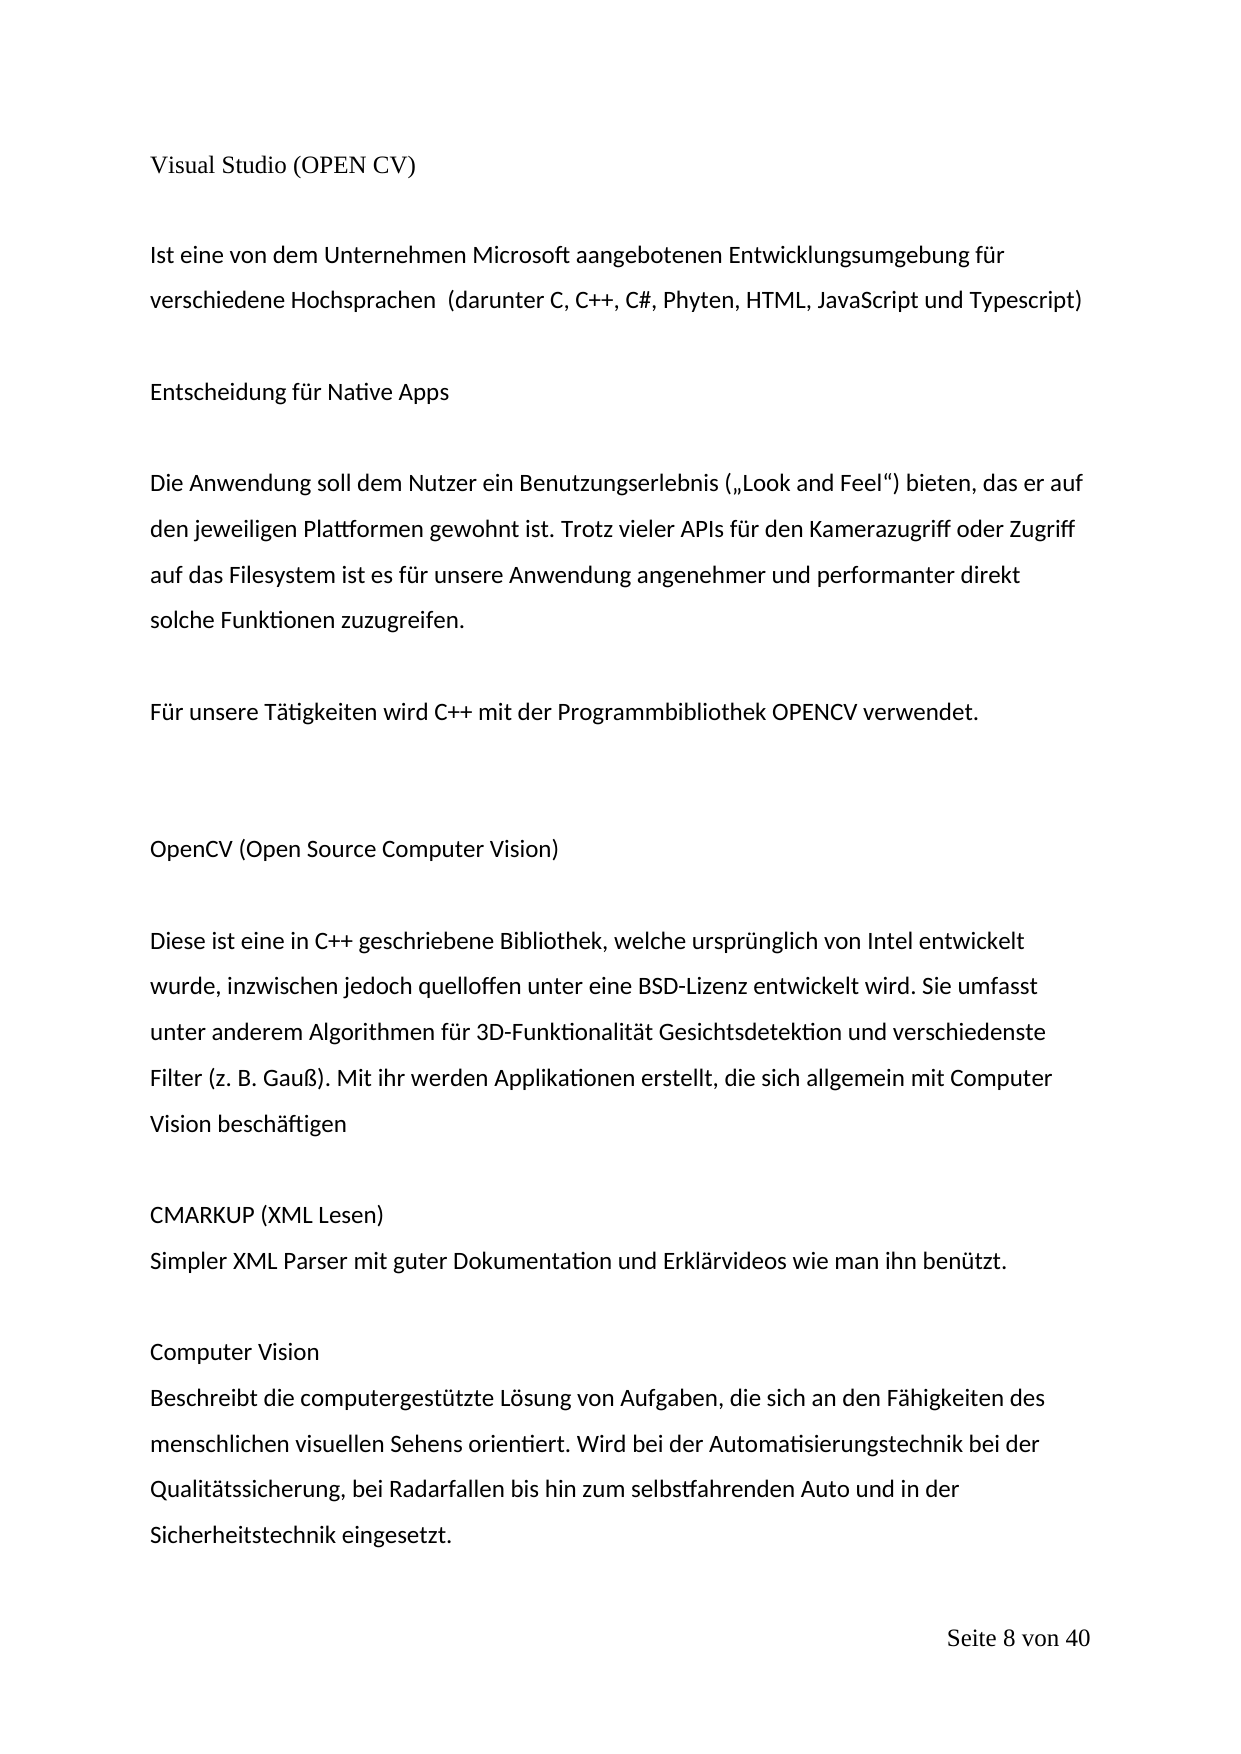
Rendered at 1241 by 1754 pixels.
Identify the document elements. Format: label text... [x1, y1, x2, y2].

text Die Anwendung soll dem Nutzer ein Benutzungserlebnis („Look and Feel“) bieten, das er auf den jeweiligen Plattformen gewohnt ist. Trotz vieler APIs für den Kamerazugriff oder Zugriff auf das Filesystem ist es für unsere Anwendung angenehmer und performanter direkt solche Funktionen zuzugreifen. [150, 467, 1090, 635]
text Simpler XML Parser mit guter Dokumentation und Erklärvideos wie man ihn benützt. [150, 1245, 1090, 1275]
text Entscheidung für Native Apps [150, 376, 1090, 407]
text Ist eine von dem Unternehmen Microsoft aangebotenen Entwicklungsumgebung für verschiedene Hochsprachen (darunter C, C++, C#, Phyten, HTML, JavaScript und Typescript) [150, 239, 1090, 315]
text Visual Studio (OPEN CV) [150, 150, 1090, 179]
text Für unsere Tätigkeiten wird C++ mit der Programmbibliothek OPENCV verwendet. [150, 696, 1090, 727]
text Beschreibt die computergestützte Lösung von Aufgaben, die sich an den Fähigkeiten des menschlichen visuellen Sehens orientiert. Wird bei der Automatisierungstechnik bei der Qualitätssicherung, bei Radarfallen bis hin zum selbstfahrenden Auto und in der Sicherheitstechnik eingesetzt. [150, 1382, 1090, 1550]
text CMARKUP (XML Lesen) [150, 1199, 1090, 1230]
text OpenCV (Open Source Computer Vision) [150, 833, 1090, 864]
text Computer Vision [150, 1336, 1090, 1367]
text Diese ist eine in C++ geschriebene Bibliothek, welche ursprünglich von Intel entwickelt wurde, inzwischen jedoch quelloffen unter eine BSD-Lizenz entwickelt wird. Sie umfasst unter anderem Algorithmen für 3D-Funktionalität Gesichtsdetektion und verschiedenste Filter (z. B. Gauß). Mit ihr werden Applikationen erstellt, die sich allgemein mit Computer Vision beschäftigen [150, 925, 1090, 1138]
